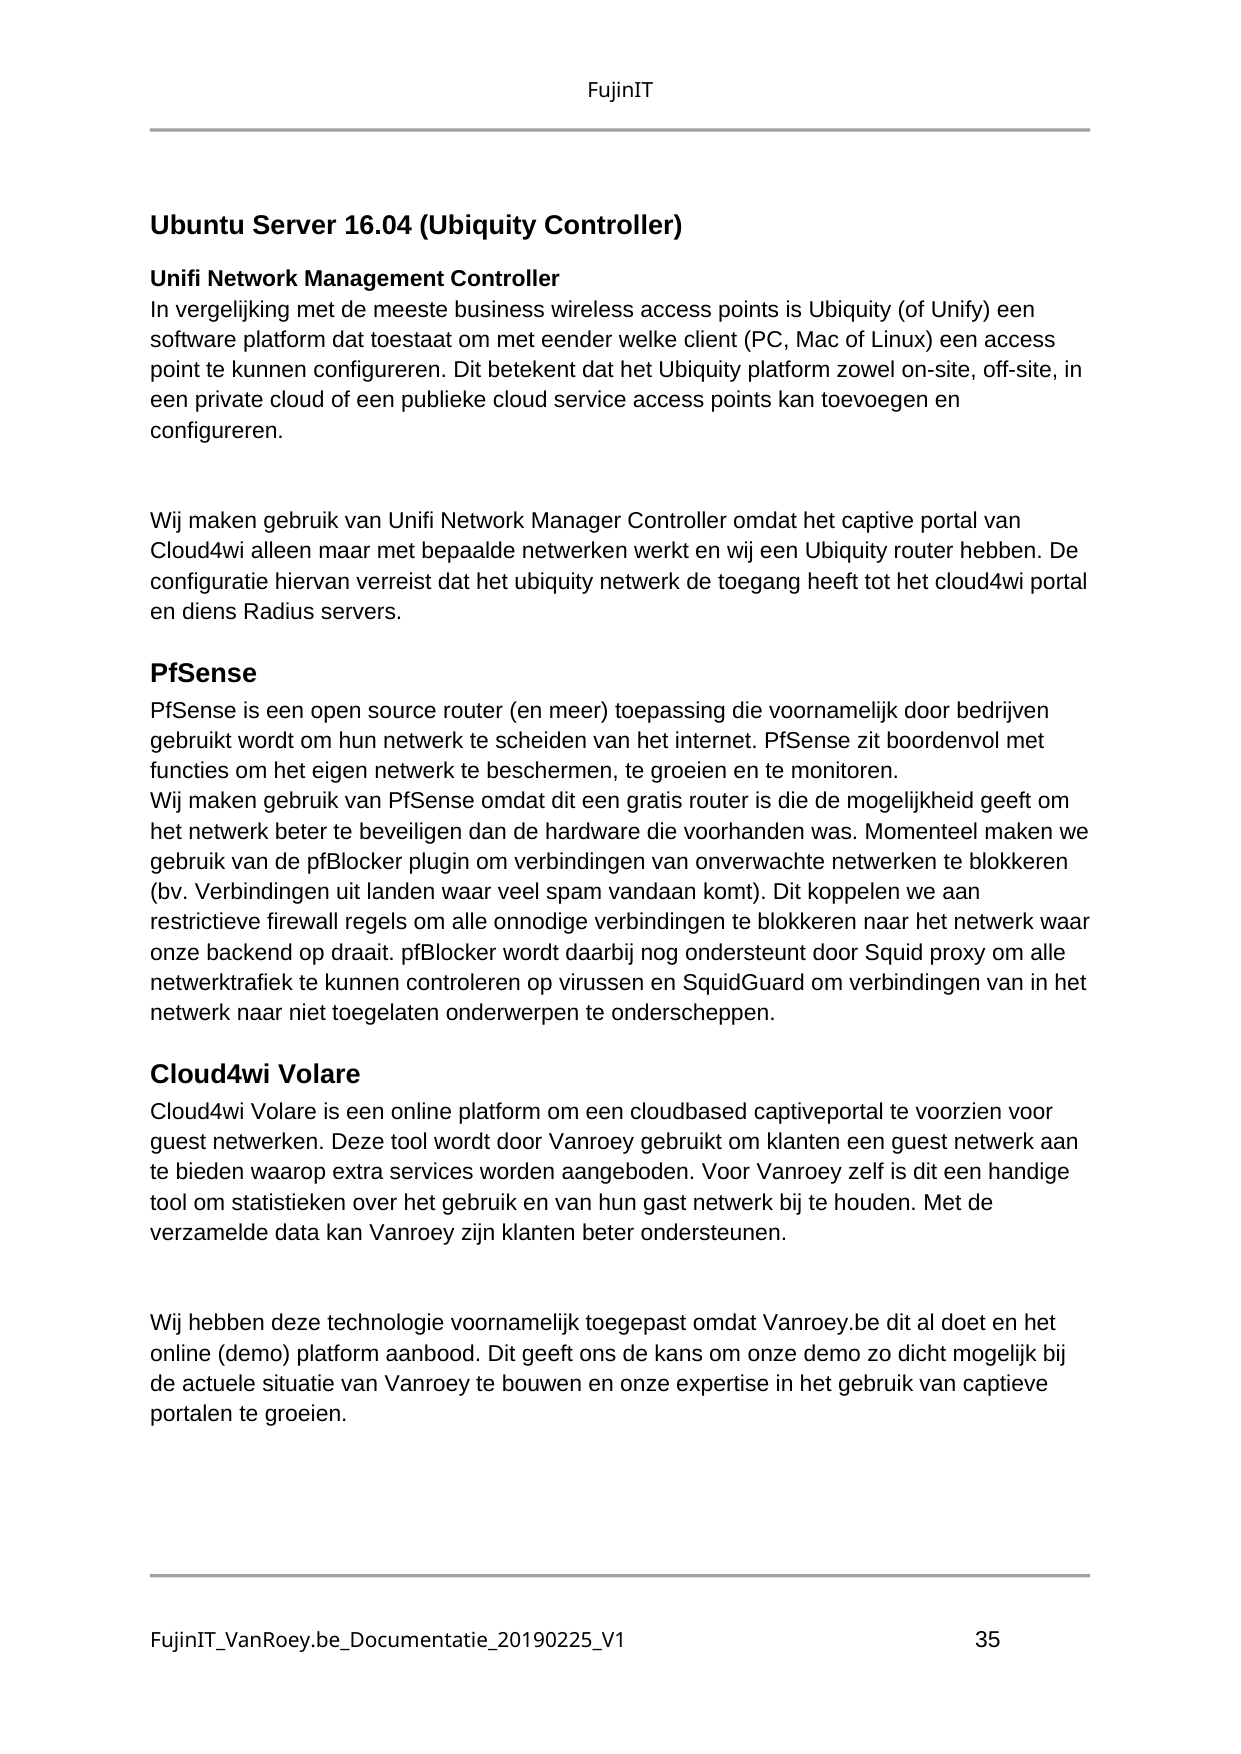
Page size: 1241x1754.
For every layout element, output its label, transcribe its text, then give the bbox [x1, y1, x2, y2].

text Cloud4wi Volare is een online platform om een cloudbased captiveportal te voorzien voor guest netwerken. Deze tool wordt door Vanroey gebruikt om klanten een guest netwerk aan te bieden waarop extra services worden aangeboden. Voor Vanroey zelf is dit een handige tool om statistieken over het gebruik en van hun gast netwerk bij te houden. Met de verzamelde data kan Vanroey zijn klanten beter ondersteunen. [150, 1098, 1090, 1245]
subtitle Ubuntu Server 16.04 (Ubiquity Controller) [150, 209, 1090, 240]
subtitle Unifi Network Management Controller [150, 265, 1090, 292]
text Wij maken gebruik van PfSense omdat dit een gratis router is die de mogelijkheid geeft om het netwerk beter te beveiligen dan de hardware die voorhanden was. Momenteel maken we gebruik van de pfBlocker plugin om verbindingen van onverwachte netwerken te blokkeren (bv. Verbindingen uit landen waar veel spam vandaan komt). Dit koppelen we aan restrictieve firewall regels om alle onnodige verbindingen te blokkeren naar het netwerk waar onze backend op draait. pfBlocker wordt daarbij nog ondersteunt door Squid proxy om alle netwerktrafiek te kunnen controleren op virussen en SquidGuard om verbindingen van in het netwerk naar niet toegelaten onderwerpen te onderscheppen. [150, 787, 1090, 1025]
text Wij hebben deze technologie voornamelijk toegepast omdat Vanroey.be dit al doet en het online (demo) platform aanbood. Dit geeft ons de kans om onze demo zo dicht mogelijk bij de actuele situatie van Vanroey te bouwen en onze expertise in het gebruik van captieve portalen te groeien. [150, 1309, 1090, 1426]
subtitle Cloud4wi Volare [150, 1058, 1090, 1089]
subtitle PfSense [150, 657, 1090, 688]
text In vergelijking met de meeste business wireless access points is Ubiquity (of Unify) een software platform dat toestaat om met eender welke client (PC, Mac of Linux) een access point te kunnen configureren. Dit betekent dat het Ubiquity platform zowel on-site, off-site, in een private cloud of een publieke cloud service access points kan toevoegen en configureren. [150, 296, 1090, 443]
text Wij maken gebruik van Unifi Network Manager Controller omdat het captive portal van Cloud4wi alleen maar met bepaalde netwerken werkt en wij een Ubiquity router hebben. De configuratie hiervan verreist dat het ubiquity netwerk de toegang heeft tot het cloud4wi portal en diens Radius servers. [150, 507, 1090, 624]
text PfSense is een open source router (en meer) toepassing die voornamelijk door bedrijven gebruikt wordt om hun netwerk te scheiden van het internet. PfSense zit boordenvol met functies om het eigen netwerk te beschermen, te groeien en te monitoren. [150, 697, 1090, 783]
